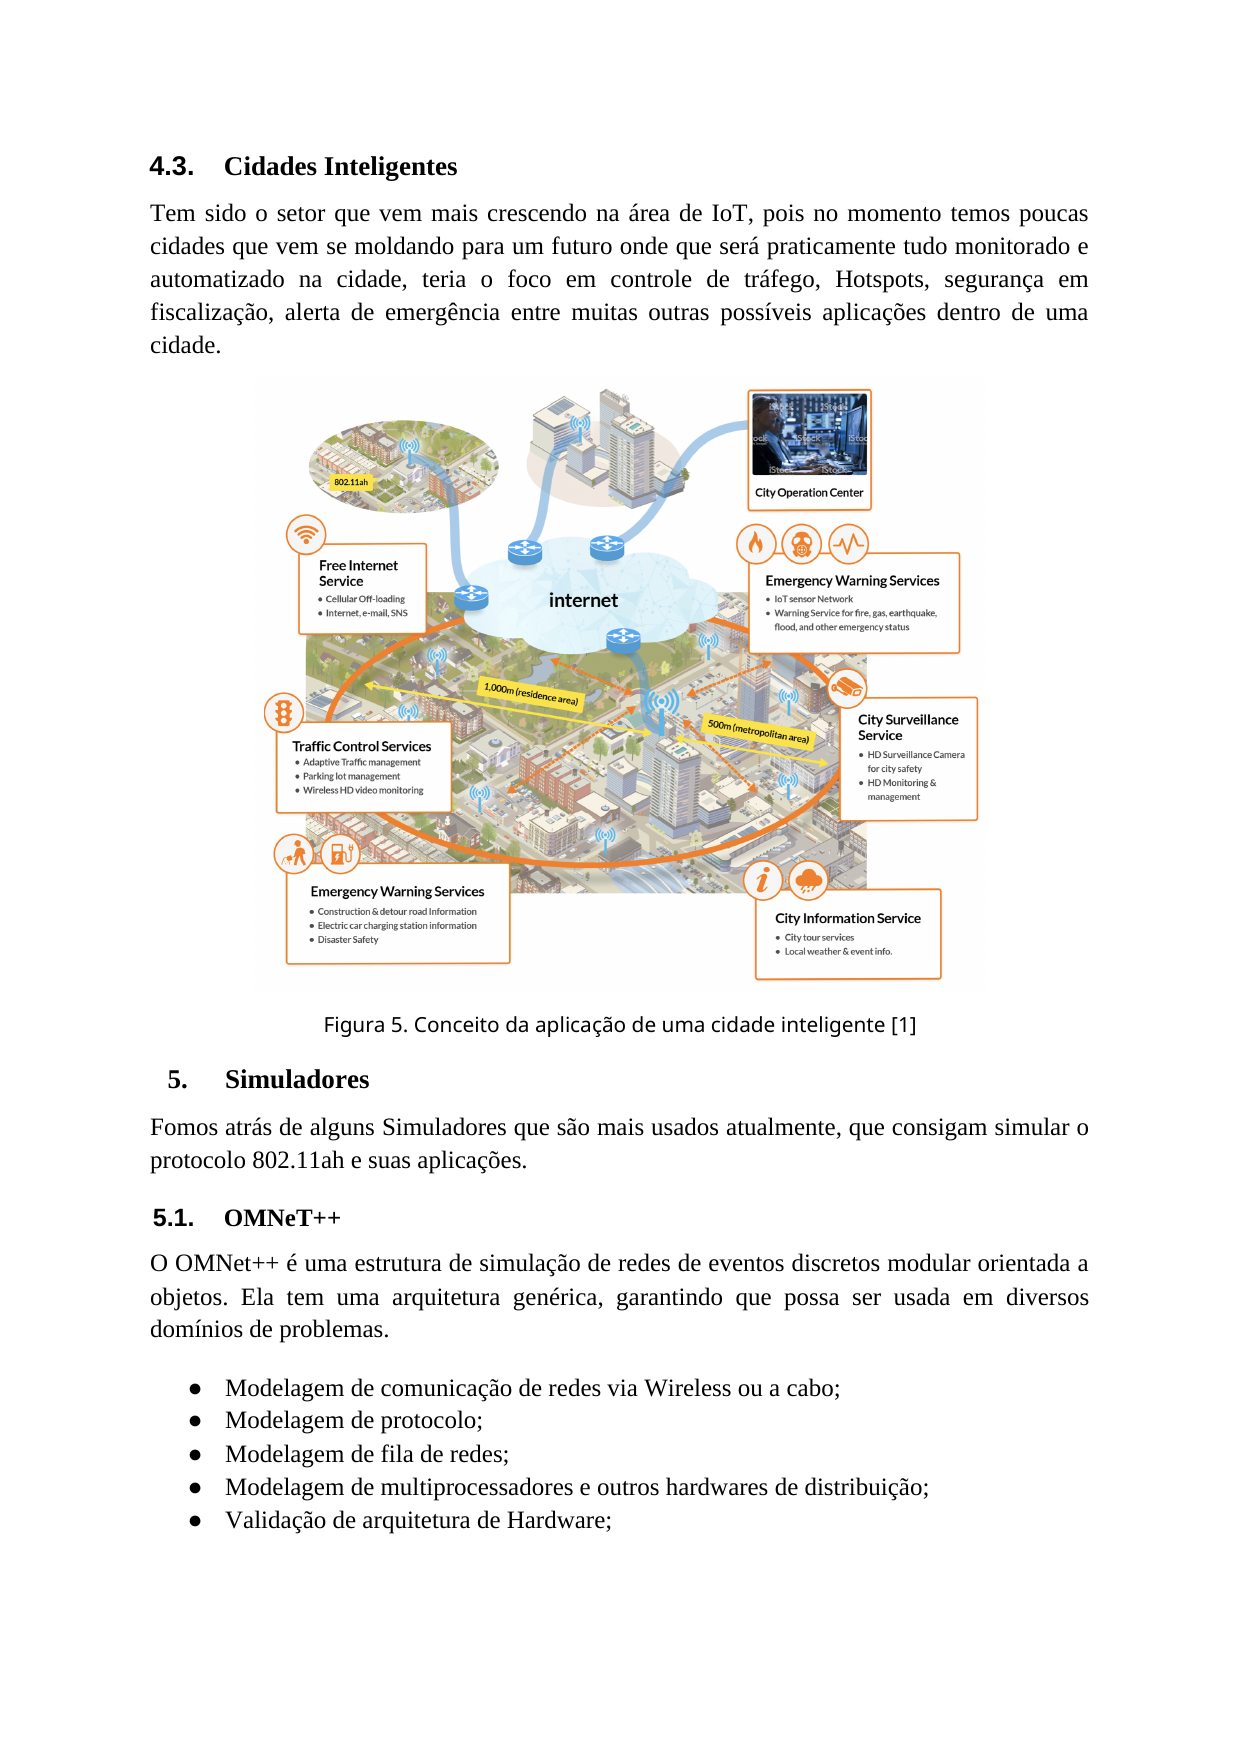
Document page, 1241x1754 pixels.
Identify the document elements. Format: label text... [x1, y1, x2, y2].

list Modelagem de fila de redes; [187, 1439, 1090, 1467]
text Tem sido o setor que vem mais crescendo na área de IoT, pois no momento temos poucas cidades que vem se moldando para um futuro onde que será praticamente tudo monitorado e automatizado na cidade, teria o foco em controle de tráfego, Hotspots, segurança em fiscalização, alerta de emergência entre muitas outras possíveis aplicações dentro de uma cidade. [150, 198, 1090, 359]
picture [253, 376, 987, 994]
list Modelagem de multiprocessadores e outros hardwares de distribuição; [187, 1472, 1090, 1500]
list Modelagem de protocolo; [187, 1406, 1090, 1434]
list OMNeT++ [194, 1203, 1090, 1232]
text O OMNet++ é uma estrutura de simulação de redes de eventos discretos modular orientada a objetos. Ela tem uma arquitetura genérica, garantindo que possa ser usada em diversos domínios de problemas. [150, 1248, 1090, 1343]
list Modelagem de comunicação de redes via Wireless ou a cabo; [187, 1373, 1090, 1401]
list Validação de arquitetura de Hardware; [187, 1505, 1090, 1533]
text Figura 5. Conceito da aplicação de uma cidade inteligente [1] [150, 1010, 1090, 1039]
list Simuladores [187, 1064, 1090, 1095]
text Fomos atrás de alguns Simuladores que são mais usados atualmente, que consigam simular o protocolo 802.11ah e suas aplicações. [150, 1112, 1090, 1174]
list Cidades Inteligentes [194, 150, 1090, 181]
